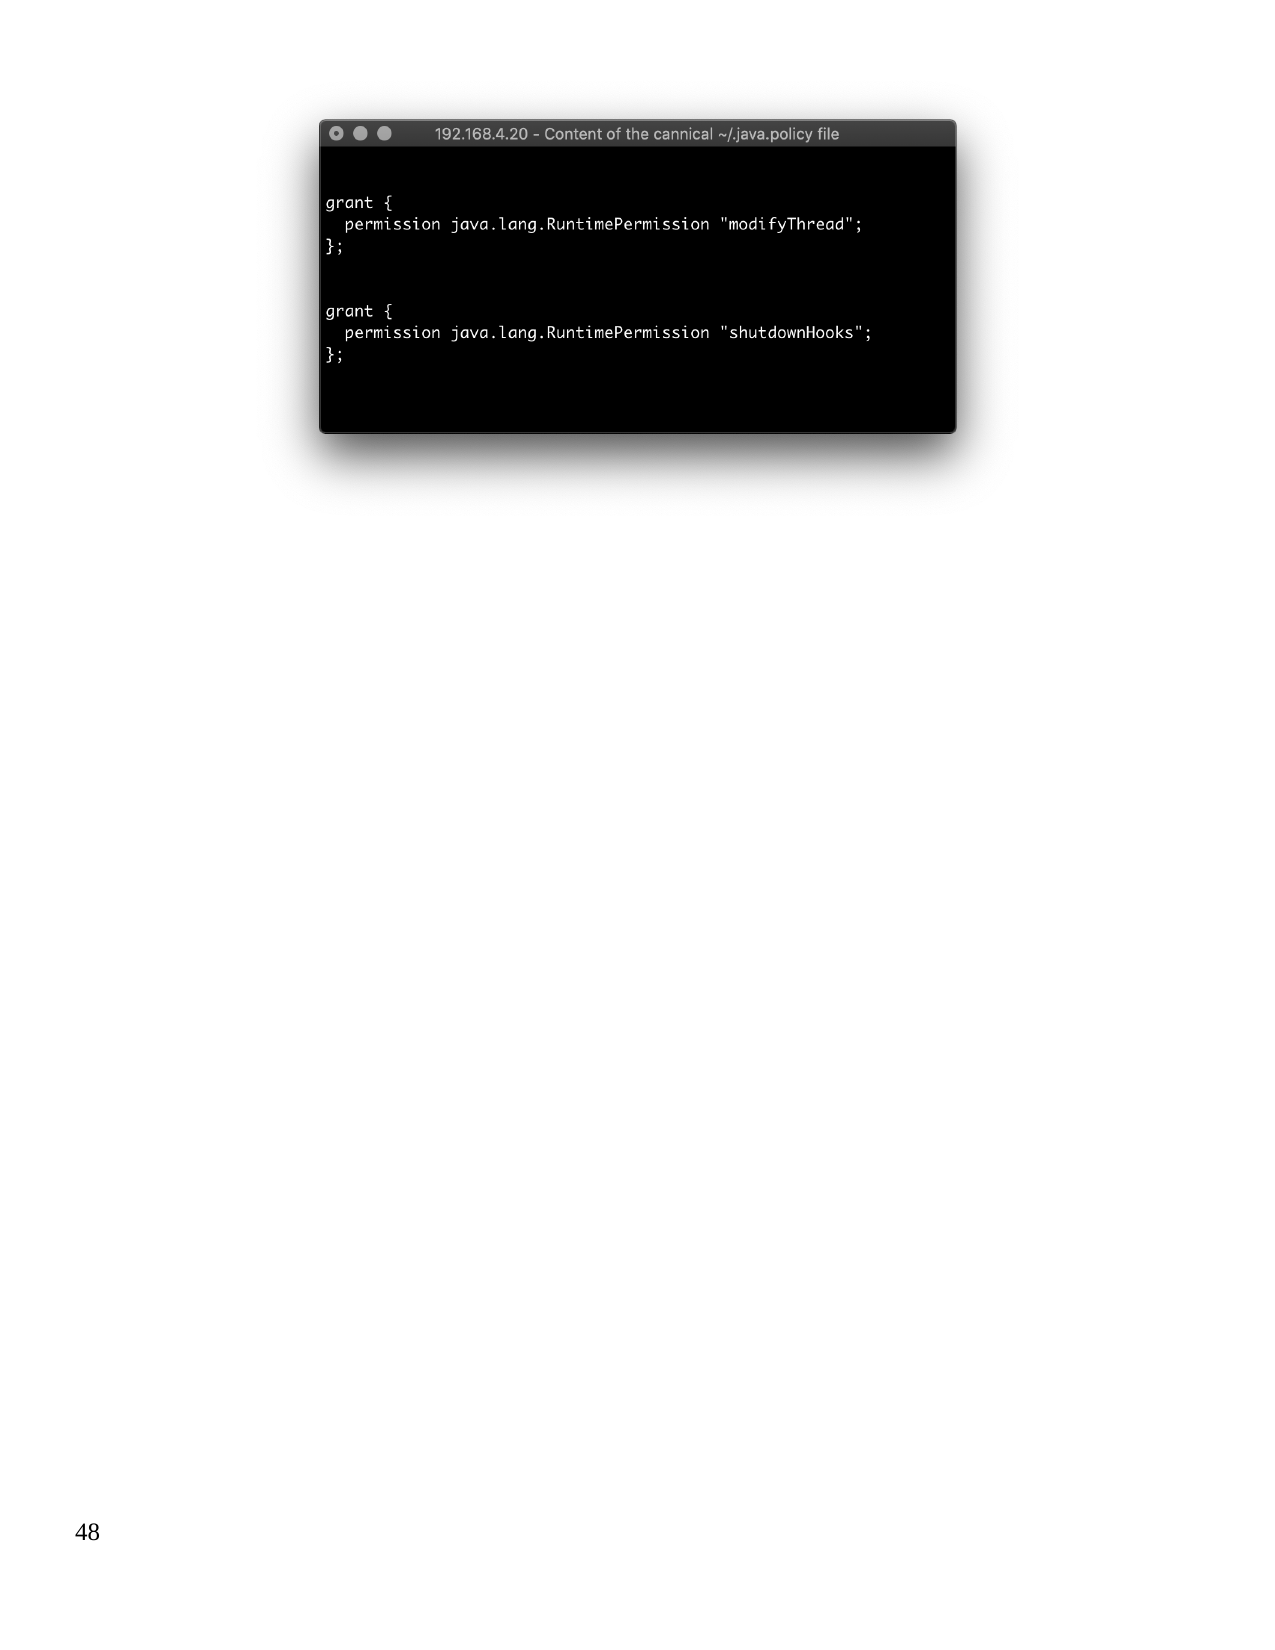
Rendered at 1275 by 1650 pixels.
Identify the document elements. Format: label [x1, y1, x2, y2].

picture [252, 75, 1023, 522]
